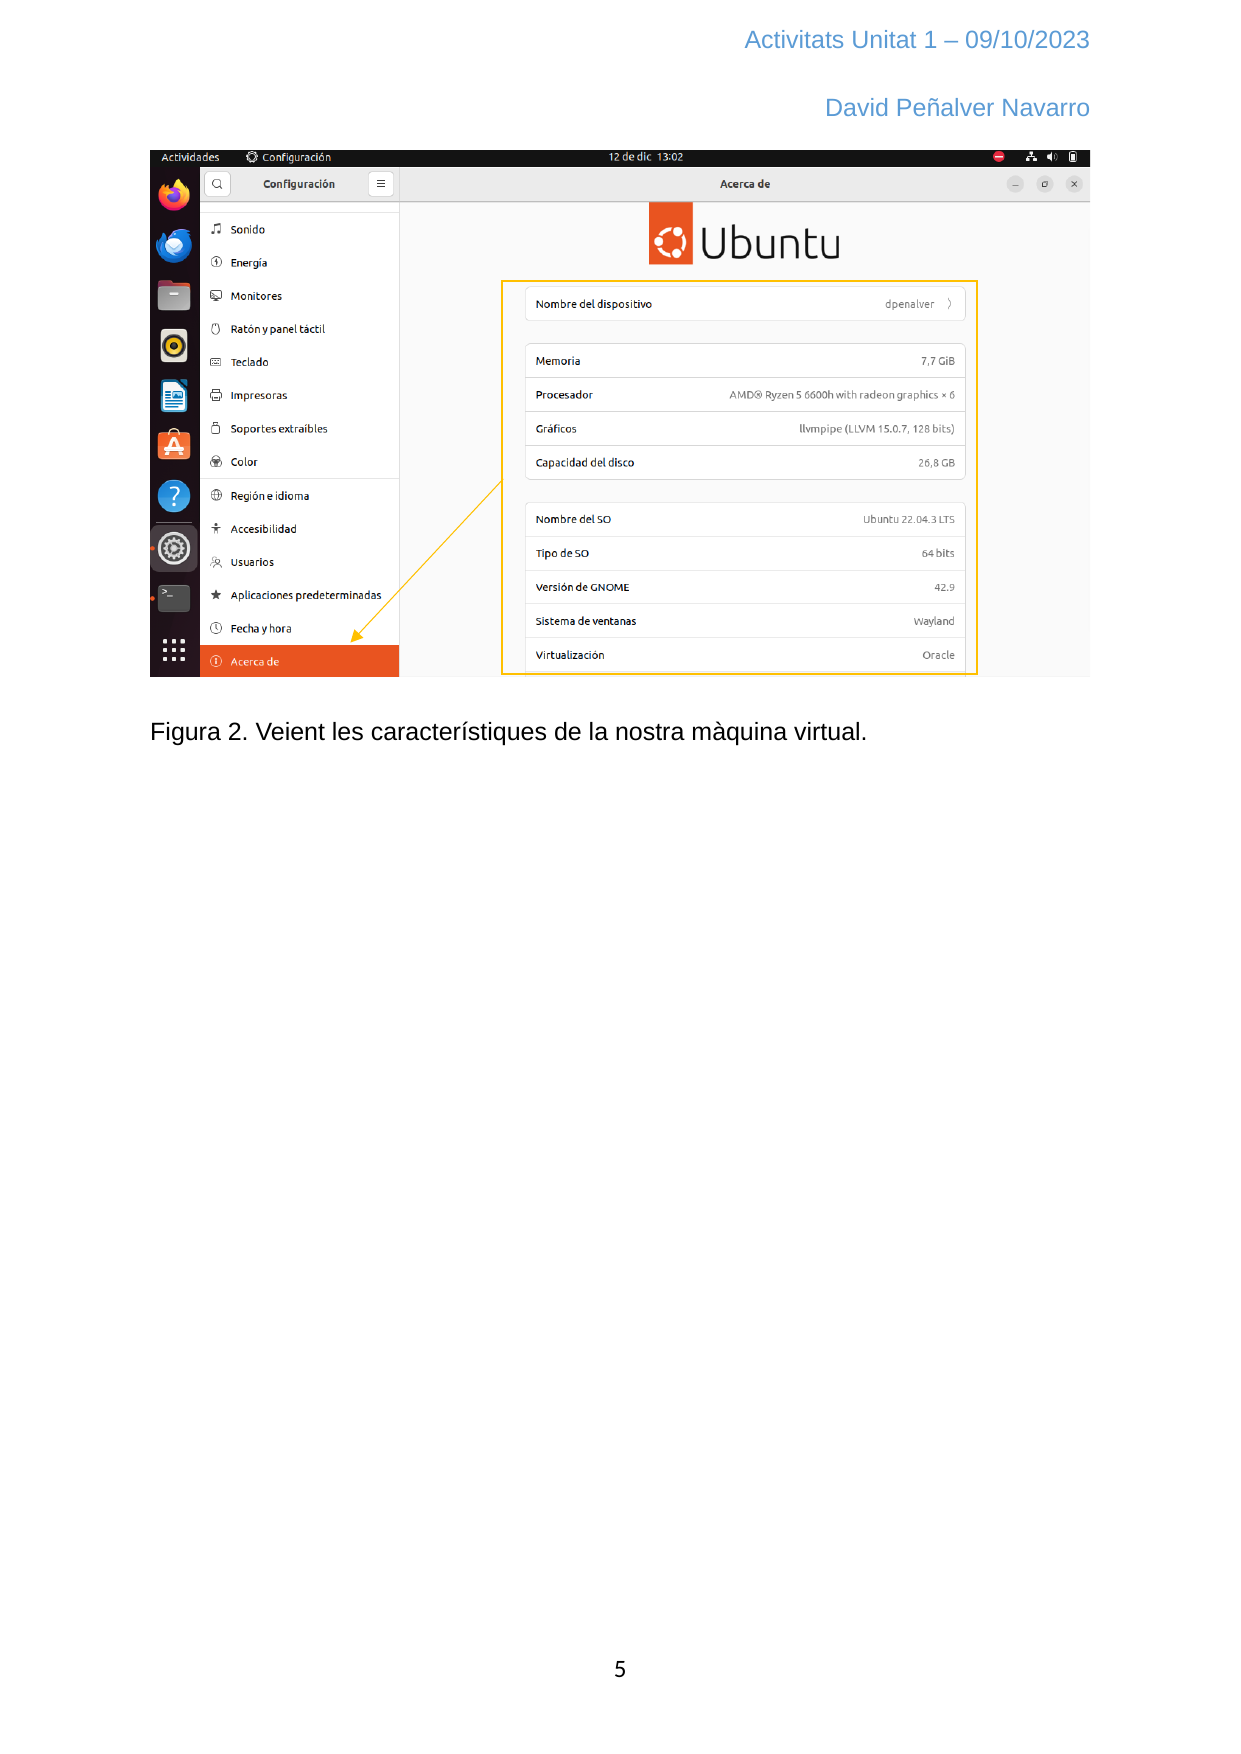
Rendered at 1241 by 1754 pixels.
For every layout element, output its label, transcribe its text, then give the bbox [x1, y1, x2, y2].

picture [150, 150, 1091, 677]
text Figura 2. Veient les característiques de la nostra màquina virtual. [150, 717, 1090, 746]
